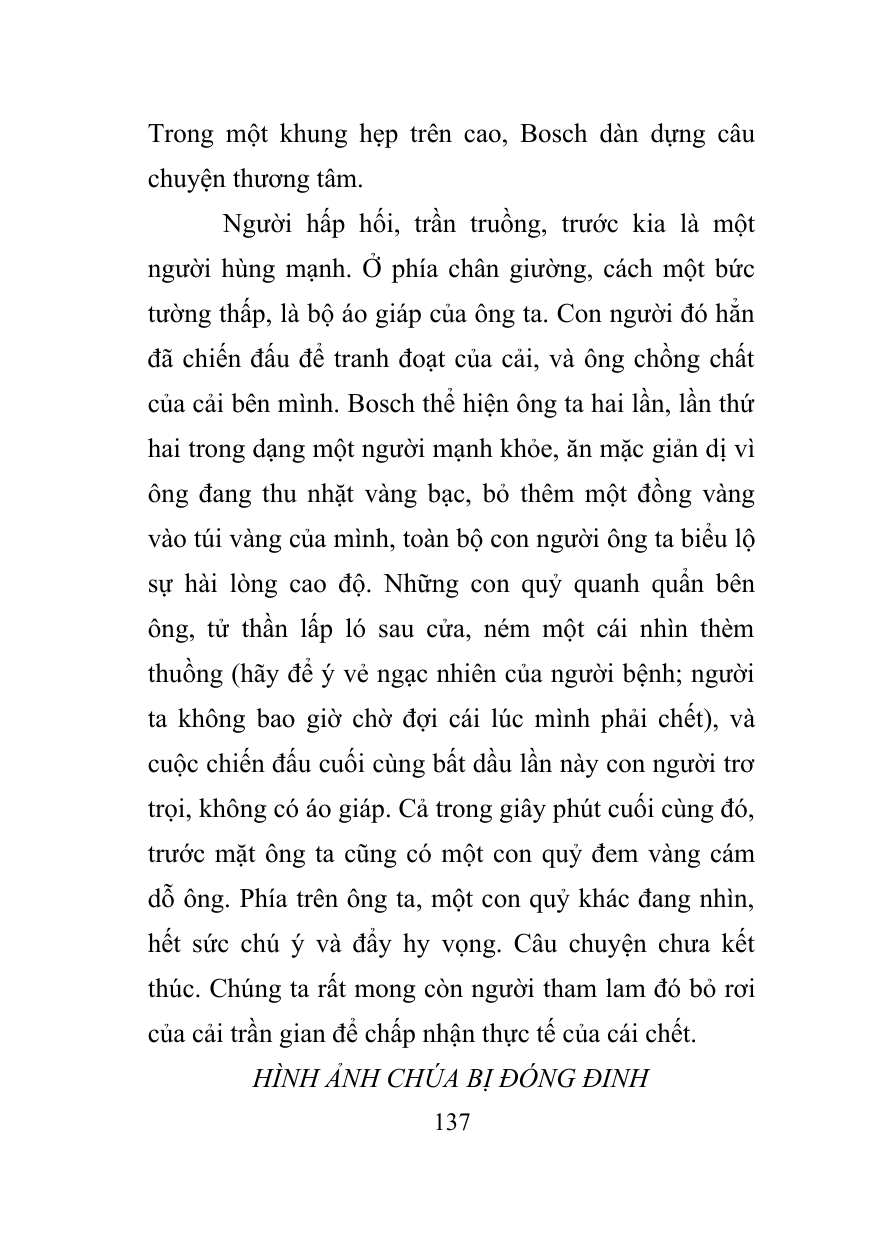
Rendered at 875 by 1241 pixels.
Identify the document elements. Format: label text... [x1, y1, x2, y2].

text Người hấp hối, trần truồng, trước kia là một người hùng mạnh. Ở phía chân giường, cách một bức tường thấp, là bộ áo giáp của ông ta. Con người đó hẳn đã chiến đấu để tranh đoạt của cải, và ông chồng chất của cải bên mình. Bosch thể hiện ông ta hai lần, lần thứ hai trong dạng một người mạnh khỏe, ăn mặc giản dị vì ông đang thu nhặt vàng bạc, bỏ thêm một đồng vàng vào túi vàng của mình, toàn bộ con người ông ta biểu lộ sự hài lòng cao độ. Những con quỷ quanh quẩn bên ông, tử thần lấp ló sau cửa, ném một cái nhìn thèm thuồng (hãy để ý vẻ ngạc nhiên của người bệnh; người ta không bao giờ chờ đợi cái lúc mình phải chết), và cuộc chiến đấu cuối cùng bất dầu lần này con người trơ trọi, không có áo giáp. Cả trong giây phút cuối cùng đó, trước mặt ông ta cũng có một con quỷ đem vàng cám dỗ ông. Phía trên ông ta, một con quỷ khác đang nhìn, hết sức chú ý và đẩy hy vọng. Câu chuyện chưa kết thúc. Chúng ta rất mong còn người tham lam đó bỏ rơi của cải trần gian để chấp nhận thực tế của cái chết. [148, 208, 756, 1048]
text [148, 118, 756, 193]
text HÌNH ẢNH CHÚA BỊ ĐÓNG ĐINH [148, 1063, 756, 1093]
